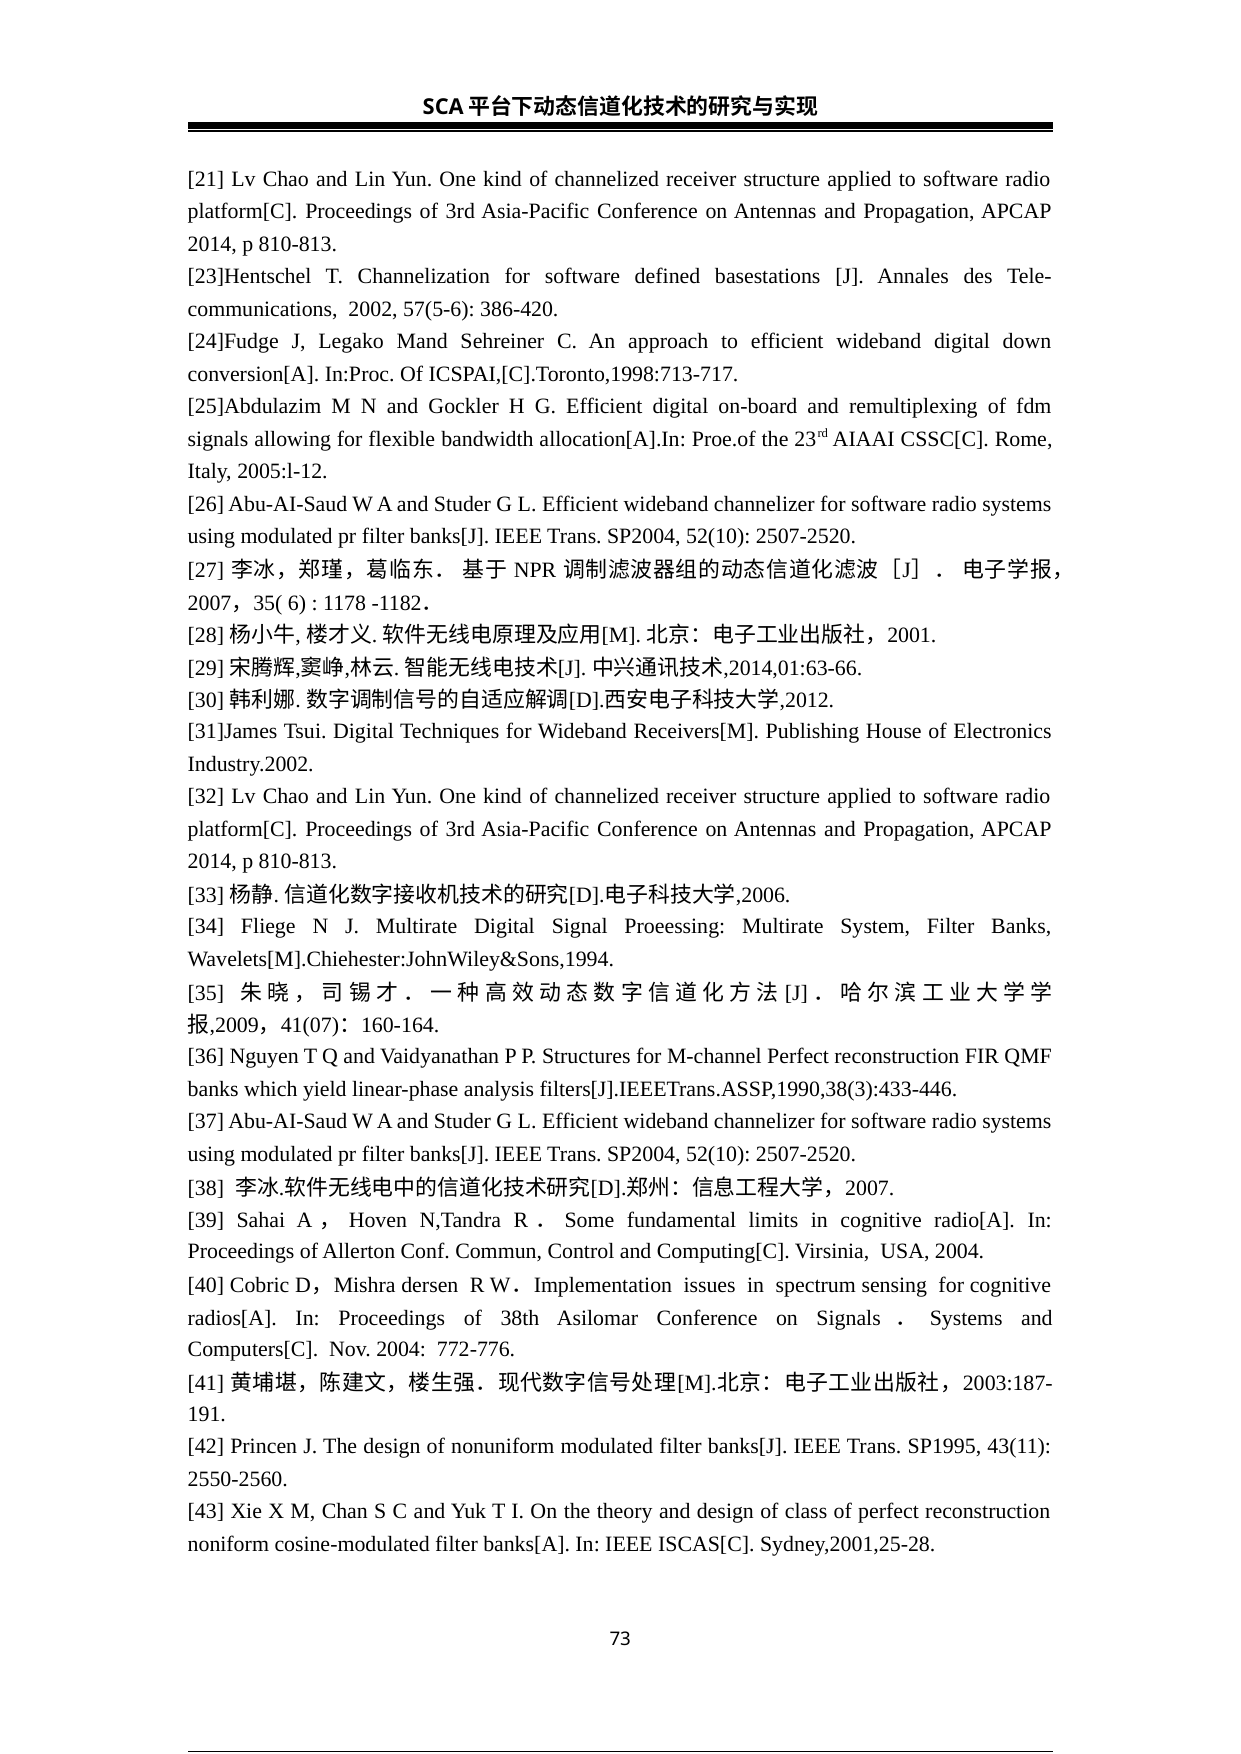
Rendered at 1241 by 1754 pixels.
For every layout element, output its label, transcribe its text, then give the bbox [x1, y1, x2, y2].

text [27] 李冰，郑瑾，葛临东． 基于 NPR 调制滤波器组的动态信道化滤波［J］． 电子学报，2007，35( 6) : 1178 -1182． [187, 552, 1053, 617]
text [31]James Tsui. Digital Techniques for Wideband Receivers[M]. Publishing House of Electronics Industry.2002. [187, 714, 1053, 779]
text [30] 韩利娜. 数字调制信号的自适应解调[D].西安电子科技大学,2012. [187, 682, 1053, 714]
text [38] 李冰.软件无线电中的信道化技术研究[D].郑州：信息工程大学，2007. [187, 1169, 1053, 1202]
text [34] Fliege N J. Multirate Digital Signal Proeessing: Multirate System, Filter Banks, Wavelets[M].Chiehester:JohnWiley&Sons,1994. [187, 909, 1053, 974]
text [41] 黄埔堪，陈建文，楼生强．现代数字信号处理[M].北京：电子工业出版社，2003:187-191. [187, 1364, 1053, 1429]
text [21] Lv Chao and Lin Yun. One kind of channelized receiver structure applied to software radio platform[C]. Proceedings of 3rd Asia-Pacific Conference on Antennas and Propagation, APCAP 2014, p 810-813. [187, 162, 1053, 259]
text [37] Abu-AI-Saud W A and Studer G L. Efficient wideband channelizer for software radio systems using modulated pr filter banks[J]. IEEE Trans. SP2004, 52(10): 2507-2520. [187, 1104, 1053, 1169]
text [42] Princen J. The design of nonuniform modulated filter banks[J]. IEEE Trans. SP1995, 43(11): 2550-2560. [187, 1429, 1053, 1494]
text [36] Nguyen T Q and Vaidyanathan P P. Structures for M-channel Perfect reconstruction FIR QMF banks which yield linear-phase analysis filters[J].IEEETrans.ASSP,1990,38(3):433-446. [187, 1039, 1053, 1104]
text [29] 宋腾辉,窦峥,林云. 智能无线电技术[J]. 中兴通讯技术,2014,01:63-66. [187, 649, 1053, 682]
text [33] 杨静. 信道化数字接收机技术的研究[D].电子科技大学,2006. [187, 877, 1053, 909]
text [26] Abu-AI-Saud W A and Studer G L. Efficient wideband channelizer for software radio systems using modulated pr filter banks[J]. IEEE Trans. SP2004, 52(10): 2507-2520. [187, 487, 1053, 552]
text [24]Fudge J, Legako Mand Sehreiner C. An approach to efficient wideband digital down conversion[A]. In:Proc. Of ICSPAI,[C].Toronto,1998:713-717. [187, 324, 1053, 389]
text [25]Abdulazim M N and Gockler H G. Efficient digital on-board and remultiplexing of fdm signals allowing for flexible bandwidth allocation[A].In: Proe.of the 23rd AIAAI CSSC[C]. Rome, Italy, 2005:l-12. [187, 389, 1053, 487]
text [32] Lv Chao and Lin Yun. One kind of channelized receiver structure applied to software radio platform[C]. Proceedings of 3rd Asia-Pacific Conference on Antennas and Propagation, APCAP 2014, p 810-813. [187, 779, 1053, 877]
text [35] 朱晓，司锡才．一种高效动态数字信道化方法[J]．哈尔滨工业大学学报,2009，41(07)：160-164. [187, 974, 1053, 1039]
text [40] Cobric D，Mishra dersen R W．Implementation issues in spectrum sensing for cognitive radios[A]. In: Proceedings of 38th Asilomar Conference on Signals ． Systems and Computers[C]. Nov. 2004: 772-776. [187, 1267, 1053, 1364]
text [43] Xie X M, Chan S C and Yuk T I. On the theory and design of class of perfect reconstruction noniform cosine-modulated filter banks[A]. In: IEEE ISCAS[C]. Sydney,2001,25-28. [187, 1494, 1053, 1559]
text [23]Hentschel T. Channelization for software defined basestations [J]. Annales des Tele- communications, 2002, 57(5-6): 386-420. [187, 259, 1053, 324]
text [39] Sahai A，Hoven N,Tandra R．Some fundamental limits in cognitive radio[A]. In: Proceedings of Allerton Conf. Commun, Control and Computing[C]. Virsinia, USA, 2004. [187, 1202, 1053, 1267]
text [28] 杨小牛, 楼才义. 软件无线电原理及应用[M]. 北京：电子工业出版社，2001. [187, 617, 1053, 649]
